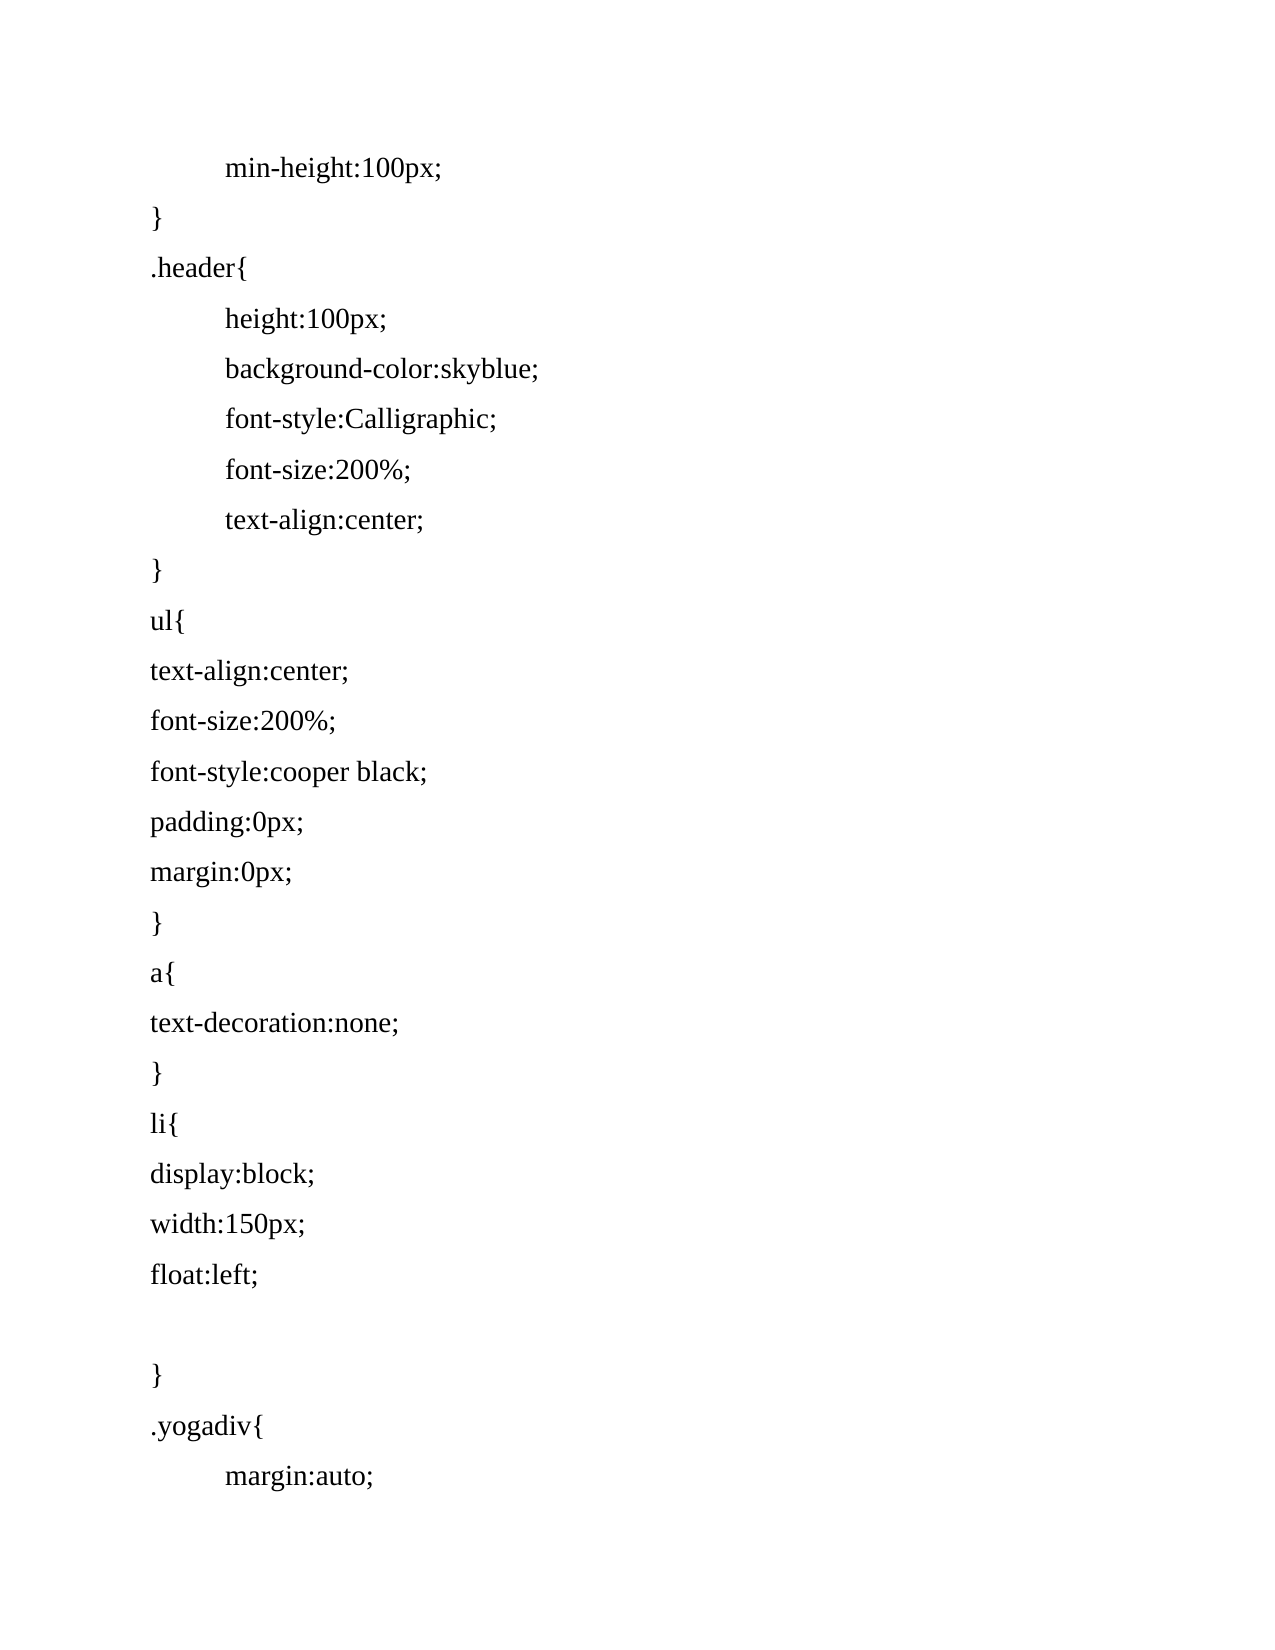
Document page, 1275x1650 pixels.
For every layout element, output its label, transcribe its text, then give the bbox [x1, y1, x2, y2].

text margin:0px; [150, 854, 1125, 888]
text } [150, 905, 1125, 938]
text height:100px; [150, 301, 1125, 334]
text text-align:center; [150, 653, 1125, 687]
text ul{ [150, 603, 1125, 636]
text a{ [150, 955, 1125, 988]
text padding:0px; [150, 804, 1125, 838]
text text-align:center; [150, 502, 1125, 536]
text .header{ [150, 251, 1125, 284]
text width:150px; [150, 1207, 1125, 1240]
text margin:auto; [150, 1458, 1125, 1492]
text min-height:100px; [150, 150, 1125, 183]
text } [150, 200, 1125, 234]
text font-size:200%; [150, 703, 1125, 737]
text text-decoration:none; [150, 1005, 1125, 1039]
text font-style:cooper black; [150, 754, 1125, 787]
text } [150, 1357, 1125, 1391]
text } [150, 552, 1125, 586]
text float:left; [150, 1257, 1125, 1290]
text li{ [150, 1106, 1125, 1139]
text .yogadiv{ [150, 1408, 1125, 1441]
text background-color:skyblue; [150, 351, 1125, 385]
text } [150, 1056, 1125, 1089]
text font-style:Calligraphic; [150, 402, 1125, 435]
text display:block; [150, 1156, 1125, 1190]
text font-size:200%; [150, 452, 1125, 485]
